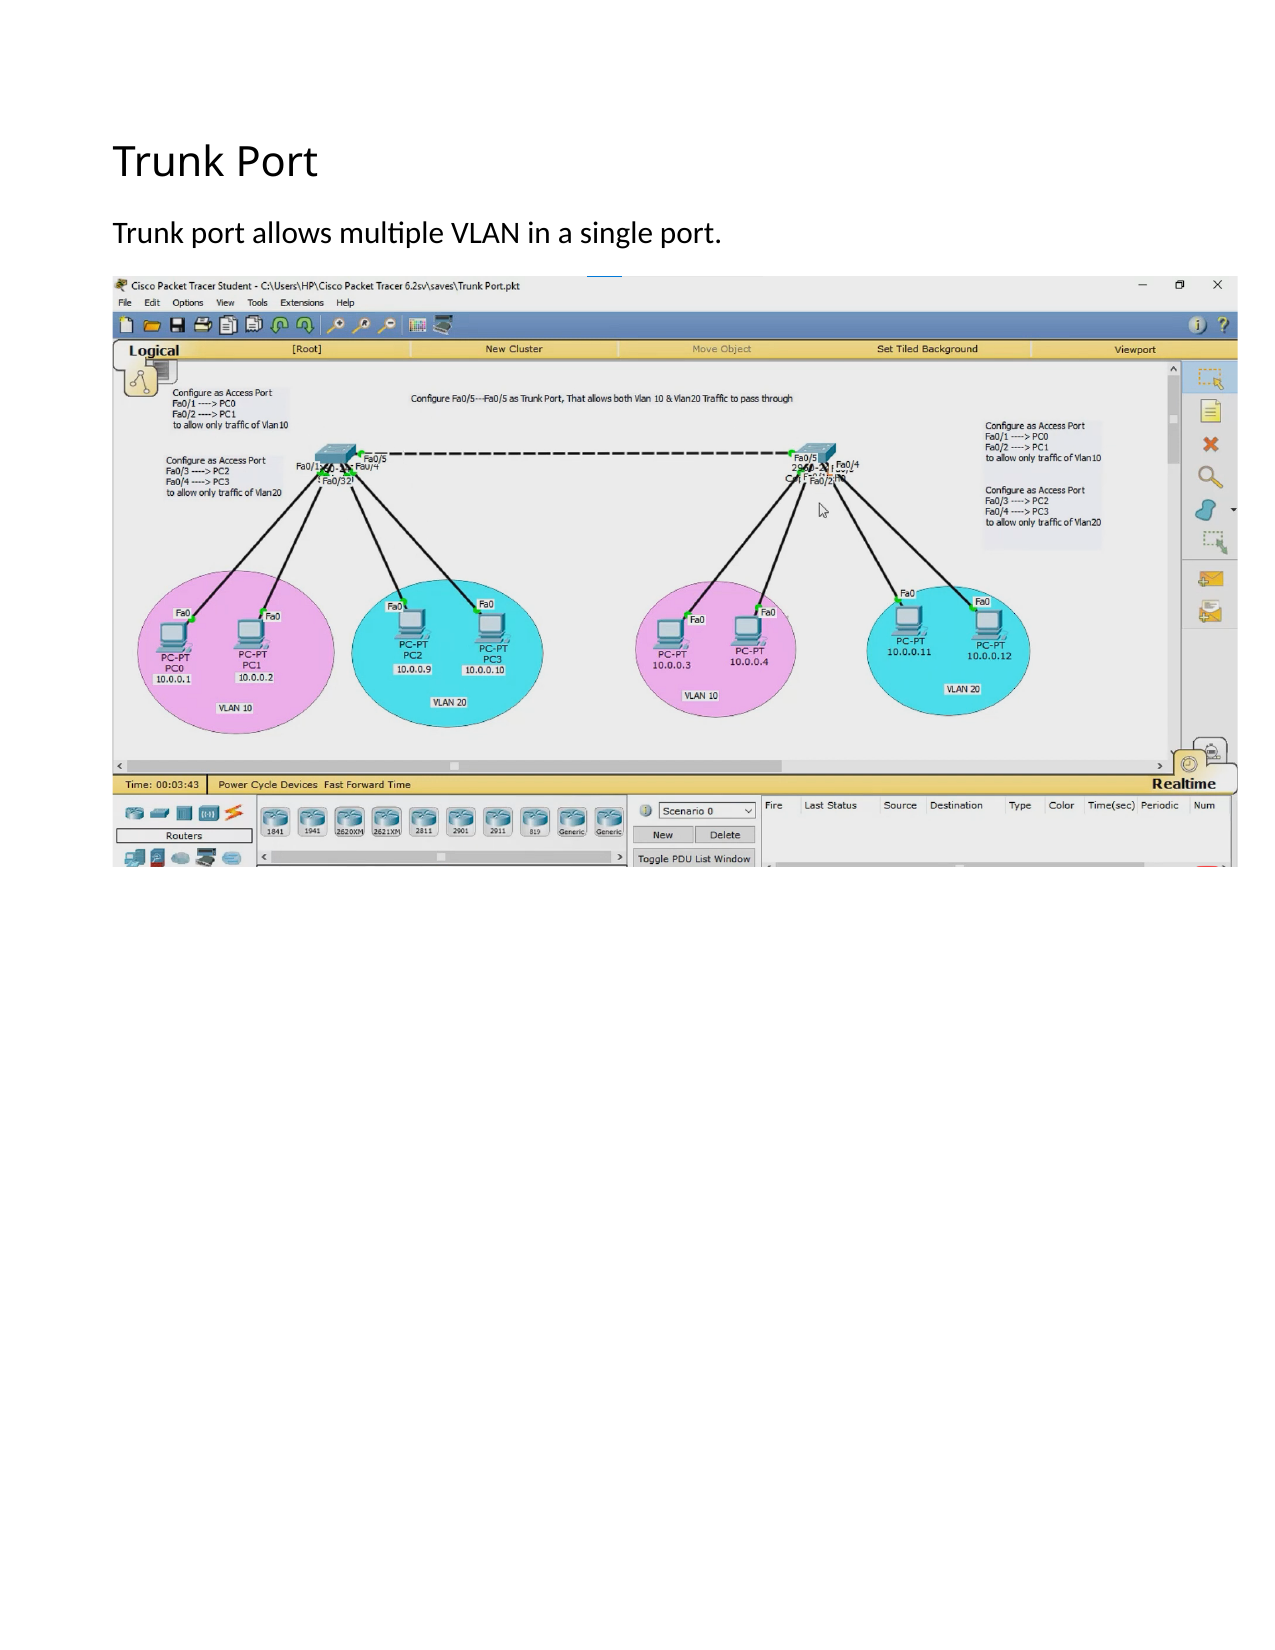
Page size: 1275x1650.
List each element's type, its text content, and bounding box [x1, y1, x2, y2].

text Trunk Port [112, 132, 1200, 188]
text Trunk port allows multiple VLAN in a single port. [112, 213, 1200, 252]
picture [112, 276, 1238, 867]
